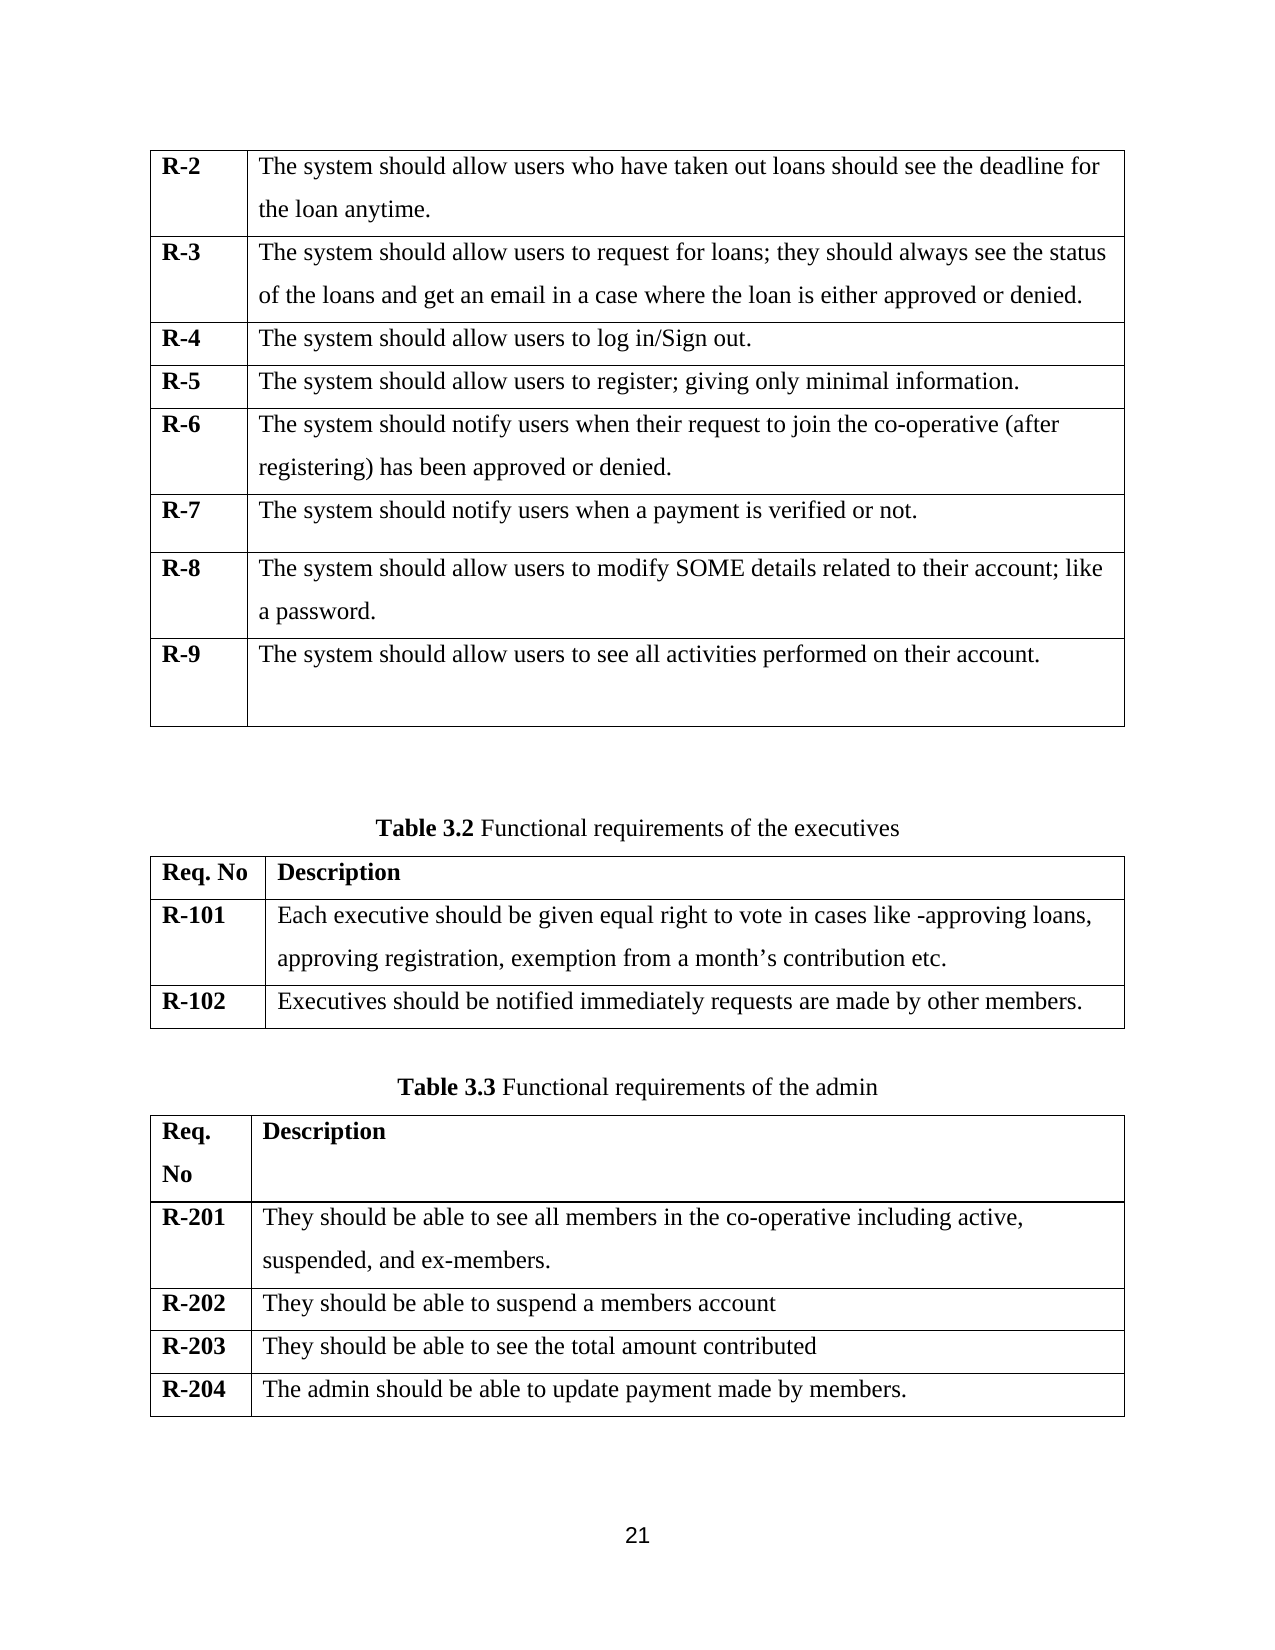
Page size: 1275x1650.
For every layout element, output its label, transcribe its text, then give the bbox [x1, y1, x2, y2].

table_cell Executives should be notified immediately requests are made by other members. [266, 986, 1124, 1028]
table_cell The admin should be able to update payment made by members. [252, 1374, 1124, 1416]
table_cell R-201 [151, 1203, 251, 1287]
table_cell R-3 [151, 237, 247, 322]
table_header Req. No [151, 1116, 251, 1201]
text Table 3.2 Functional requirements of the executives [150, 813, 1125, 842]
table_cell They should be able to see the total amount contributed [252, 1331, 1124, 1373]
table_cell Each executive should be given equal right to vote in cases like -approving loans, approving registration, exemption from a month’s contribution etc. [266, 900, 1124, 985]
table_cell R-202 [151, 1289, 251, 1330]
table_cell The system should allow users to see all activities performed on their account. [248, 639, 1124, 726]
table_cell The system should allow users to log in/Sign out. [248, 323, 1124, 365]
table_cell The system should notify users when a payment is verified or not. [248, 495, 1124, 552]
table_cell R-102 [151, 986, 265, 1028]
table_cell The system should allow users to register; giving only minimal information. [248, 366, 1124, 408]
table_cell R-101 [151, 900, 265, 985]
table_cell R-2 [151, 151, 247, 236]
table_cell R-203 [151, 1331, 251, 1373]
table_cell R-5 [151, 366, 247, 408]
table_cell R-7 [151, 495, 247, 552]
table_cell The system should allow users who have taken out loans should see the deadline for the loan anytime. [248, 151, 1124, 236]
table_cell R-8 [151, 553, 247, 638]
text Table 3.3 Functional requirements of the admin [150, 1072, 1125, 1101]
table_cell R-6 [151, 409, 247, 494]
table_header Req. No [151, 857, 265, 899]
table_cell The system should allow users to request for loans; they should always see the status of the loans and get an email in a case where the loan is either approved or denied. [248, 237, 1124, 322]
table_cell R-4 [151, 323, 247, 365]
table_cell The system should notify users when their request to join the co-operative (after registering) has been approved or denied. [248, 409, 1124, 494]
table_cell R-204 [151, 1374, 251, 1416]
table_cell The system should allow users to modify SOME details related to their account; like a password. [248, 553, 1124, 638]
table_cell They should be able to suspend a members account [252, 1289, 1124, 1330]
table_cell R-9 [151, 639, 247, 726]
table_header Description [252, 1116, 1124, 1201]
table_cell They should be able to see all members in the co-operative including active, suspended, and ex-members. [252, 1203, 1124, 1287]
table_header Description [266, 857, 1124, 899]
